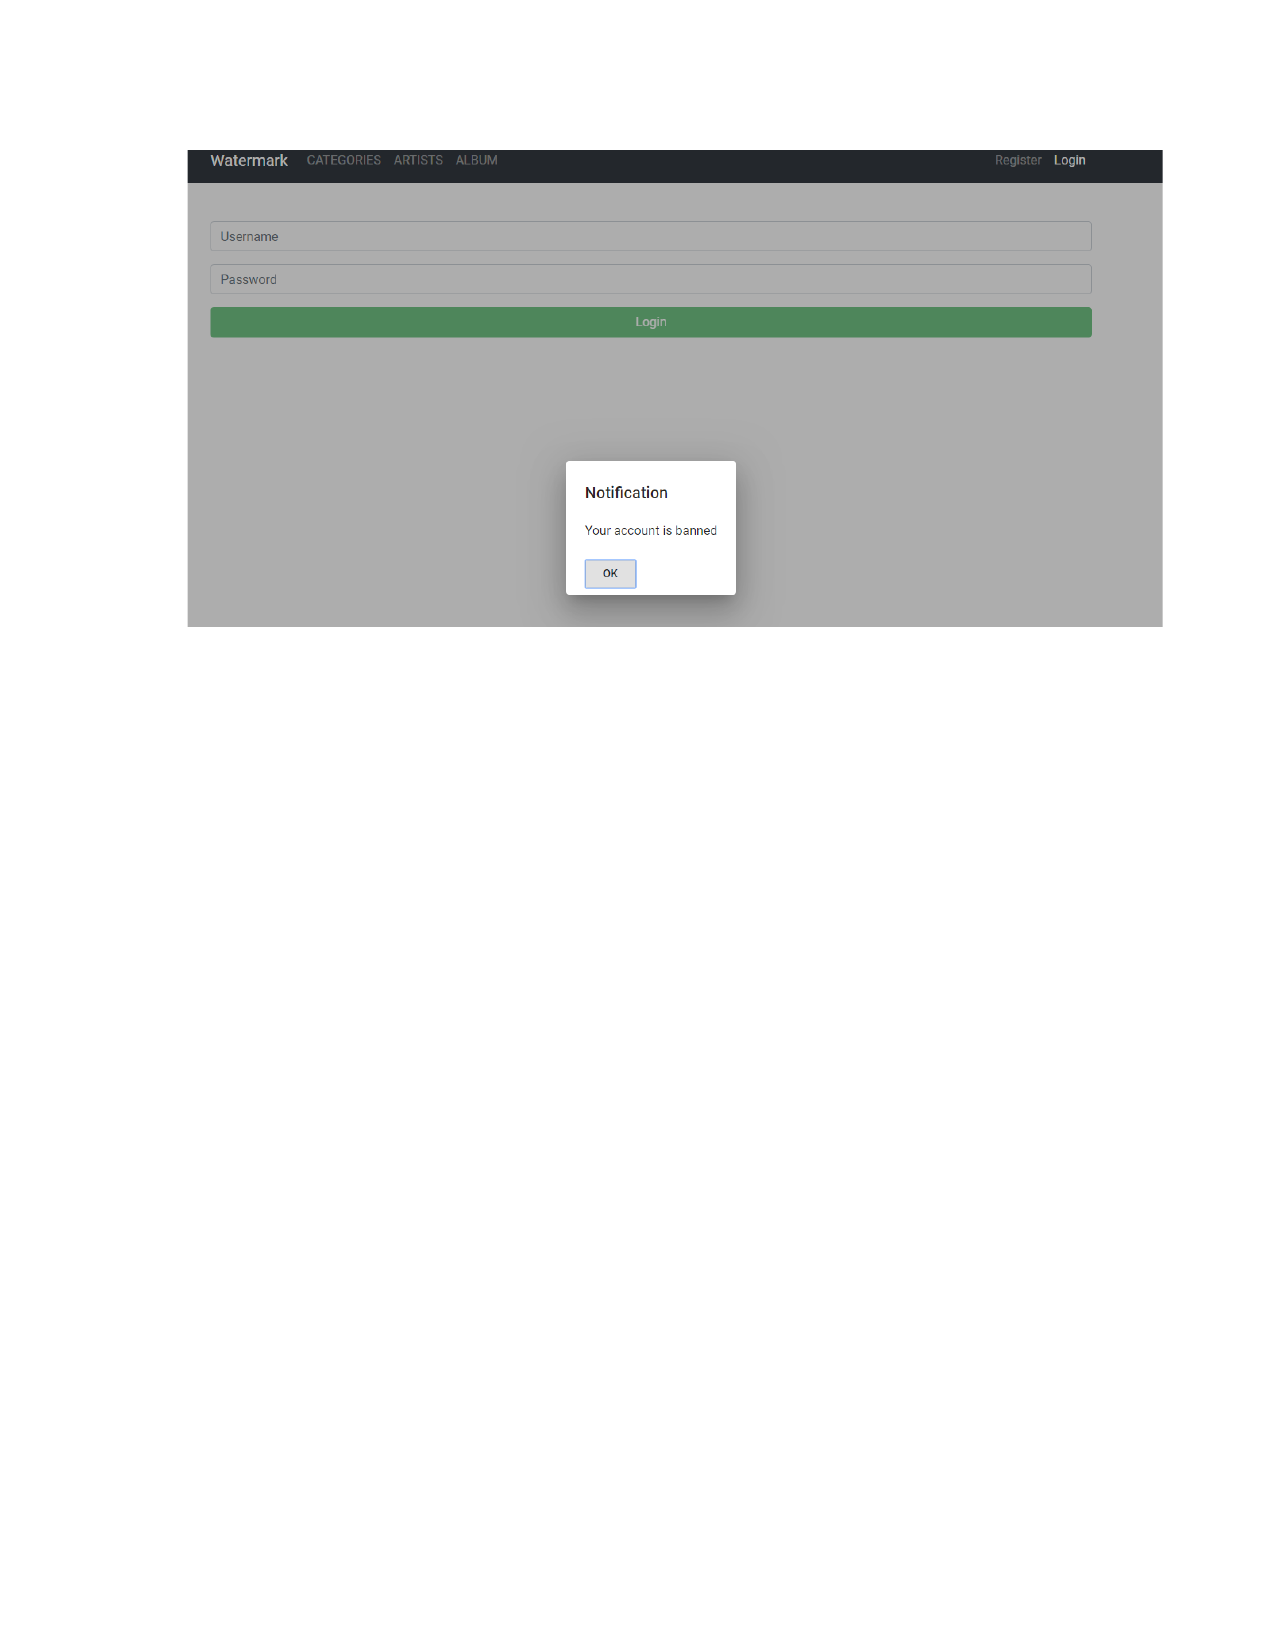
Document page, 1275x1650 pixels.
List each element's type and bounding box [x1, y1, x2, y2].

picture [187, 150, 1163, 627]
